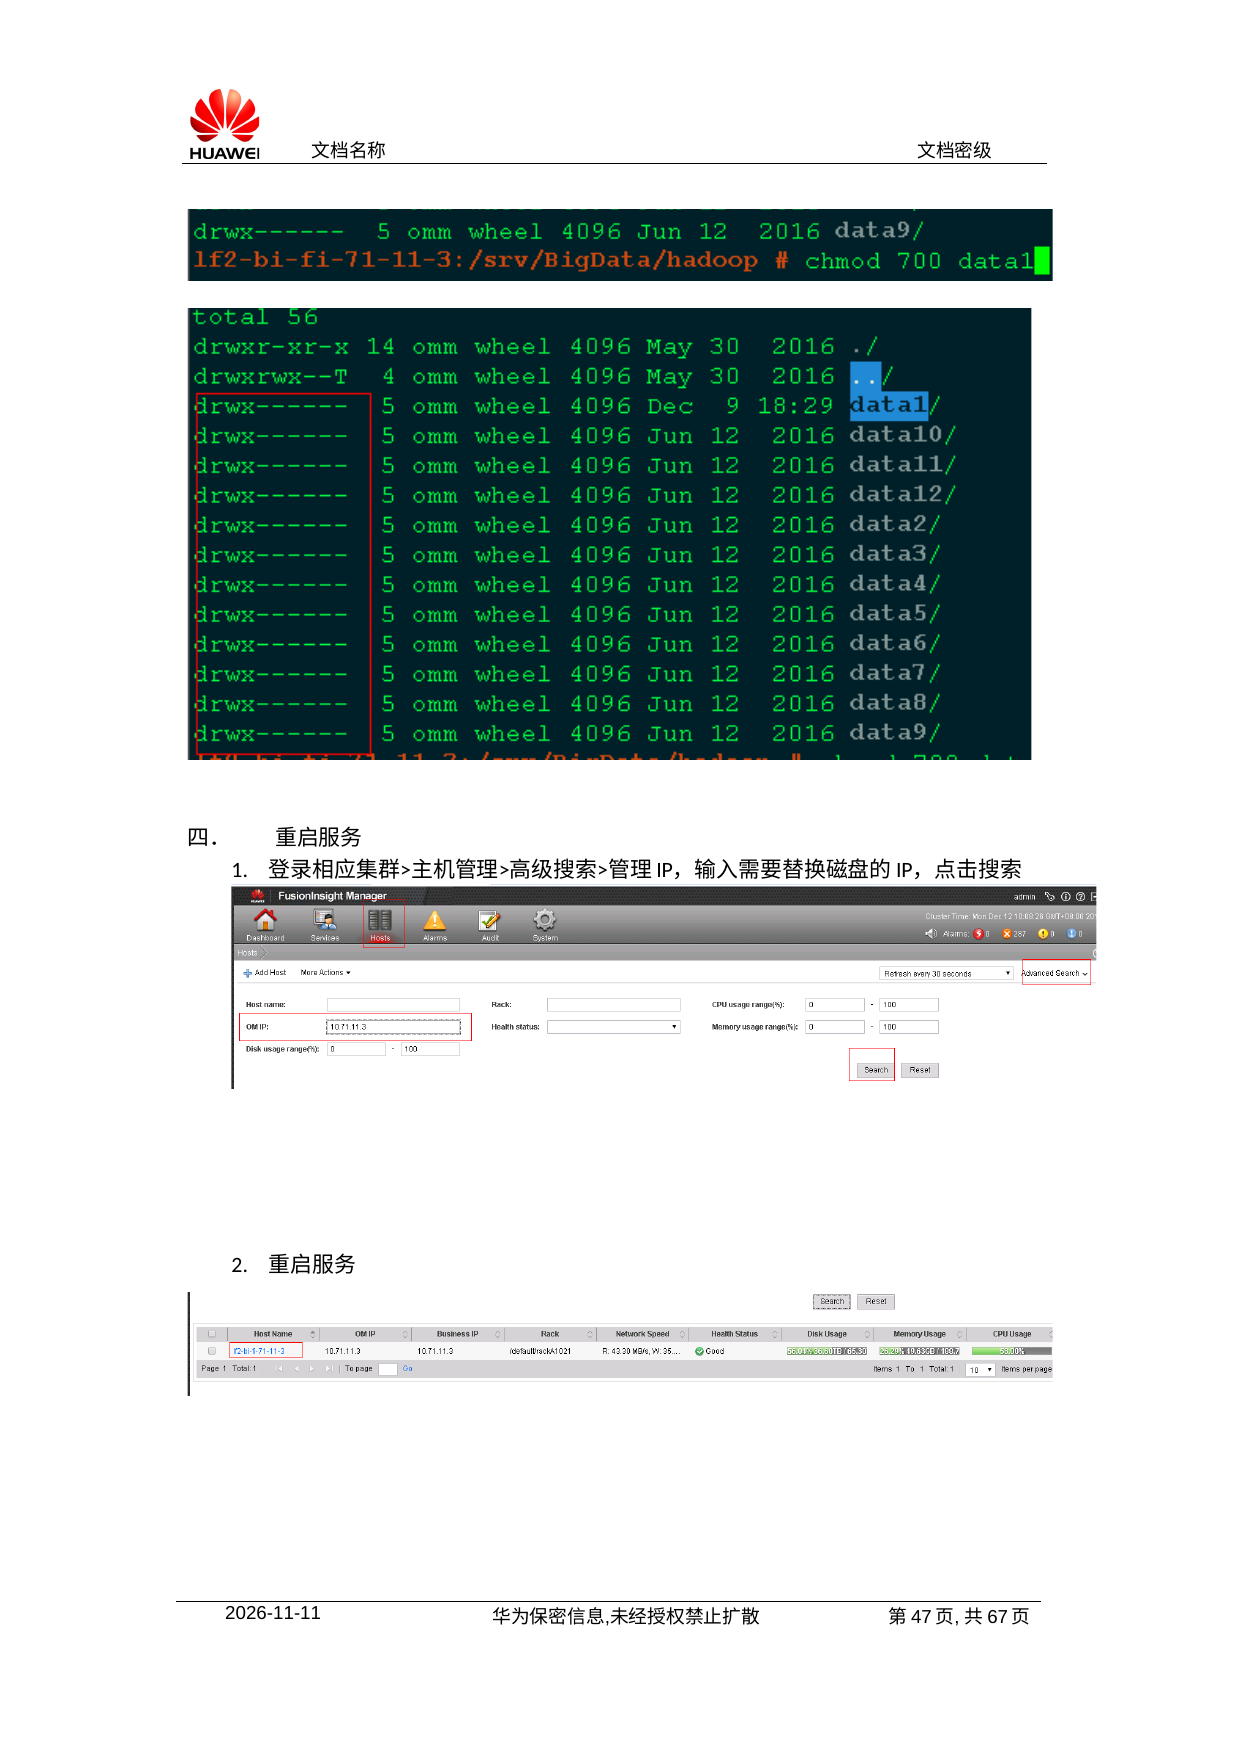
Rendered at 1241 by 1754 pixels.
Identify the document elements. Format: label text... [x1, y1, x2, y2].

picture [187, 308, 1032, 760]
picture [231, 884, 1097, 1089]
picture [190, 89, 260, 159]
list 登录相应集群>主机管理>高级搜索>管理IP，输入需要替换磁盘的IP，点击搜索 [231, 852, 1053, 884]
picture [187, 1292, 1053, 1396]
list 重启服务 [187, 819, 1053, 852]
list 重启服务 [231, 1247, 1053, 1279]
picture [187, 209, 1053, 281]
